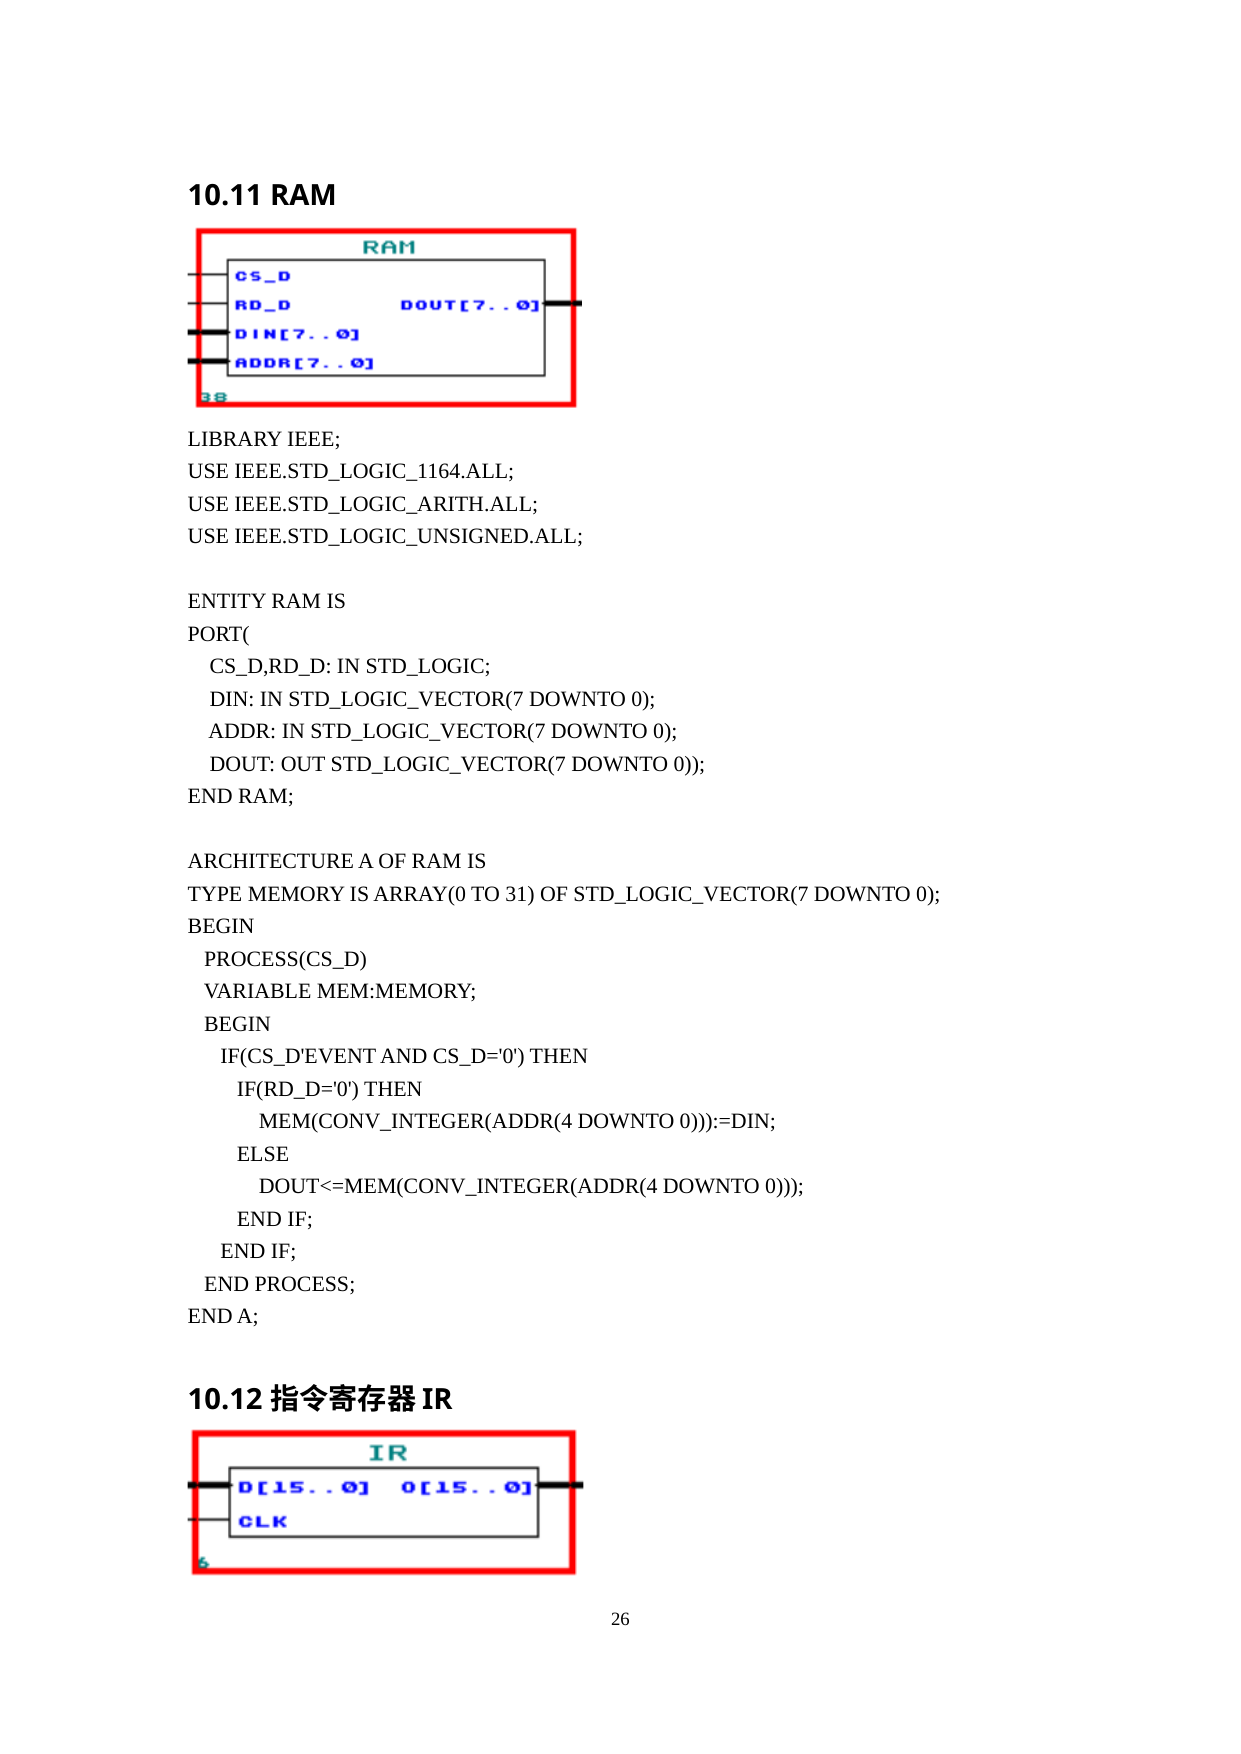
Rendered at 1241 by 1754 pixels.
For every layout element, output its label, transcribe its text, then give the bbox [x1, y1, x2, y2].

picture [187, 1429, 584, 1584]
text TYPE MEMORY IS ARRAY(0 TO 31) OF STD_LOGIC_VECTOR(7 DOWNTO 0); [187, 877, 1053, 909]
text IF(CS_D'EVENT AND CS_D='0') THEN [187, 1039, 1053, 1072]
text END A; [187, 1299, 1053, 1332]
text MEM(CONV_INTEGER(ADDR(4 DOWNTO 0))):=DIN; [187, 1104, 1053, 1137]
text END PROCESS; [187, 1267, 1053, 1299]
text BEGIN [187, 909, 1053, 942]
text LIBRARY IEEE; [187, 422, 1053, 454]
text BEGIN [187, 1007, 1053, 1039]
text CS_D,RD_D: IN STD_LOGIC; [187, 649, 1053, 682]
text ADDR: IN STD_LOGIC_VECTOR(7 DOWNTO 0); [187, 714, 1053, 747]
text PORT( [187, 617, 1053, 649]
text ENTITY RAM IS [187, 584, 1053, 617]
text DIN: IN STD_LOGIC_VECTOR(7 DOWNTO 0); [187, 682, 1053, 714]
text IF(RD_D='0') THEN [187, 1072, 1053, 1104]
text USE IEEE.STD_LOGIC_1164.ALL; [187, 454, 1053, 487]
text ELSE [187, 1137, 1053, 1169]
text DOUT<=MEM(CONV_INTEGER(ADDR(4 DOWNTO 0))); [187, 1169, 1053, 1202]
text ARCHITECTURE A OF RAM IS [187, 844, 1053, 877]
picture [187, 227, 582, 414]
subtitle 10.12 指令寄存器IR [187, 1364, 1053, 1429]
text DOUT: OUT STD_LOGIC_VECTOR(7 DOWNTO 0)); [187, 747, 1053, 779]
subtitle 10.11 RAM [187, 162, 1053, 227]
text USE IEEE.STD_LOGIC_UNSIGNED.ALL; [187, 519, 1053, 552]
text USE IEEE.STD_LOGIC_ARITH.ALL; [187, 487, 1053, 519]
text PROCESS(CS_D) [187, 942, 1053, 974]
text END IF; [187, 1234, 1053, 1267]
text END RAM; [187, 779, 1053, 812]
text VARIABLE MEM:MEMORY; [187, 974, 1053, 1007]
text END IF; [187, 1202, 1053, 1234]
